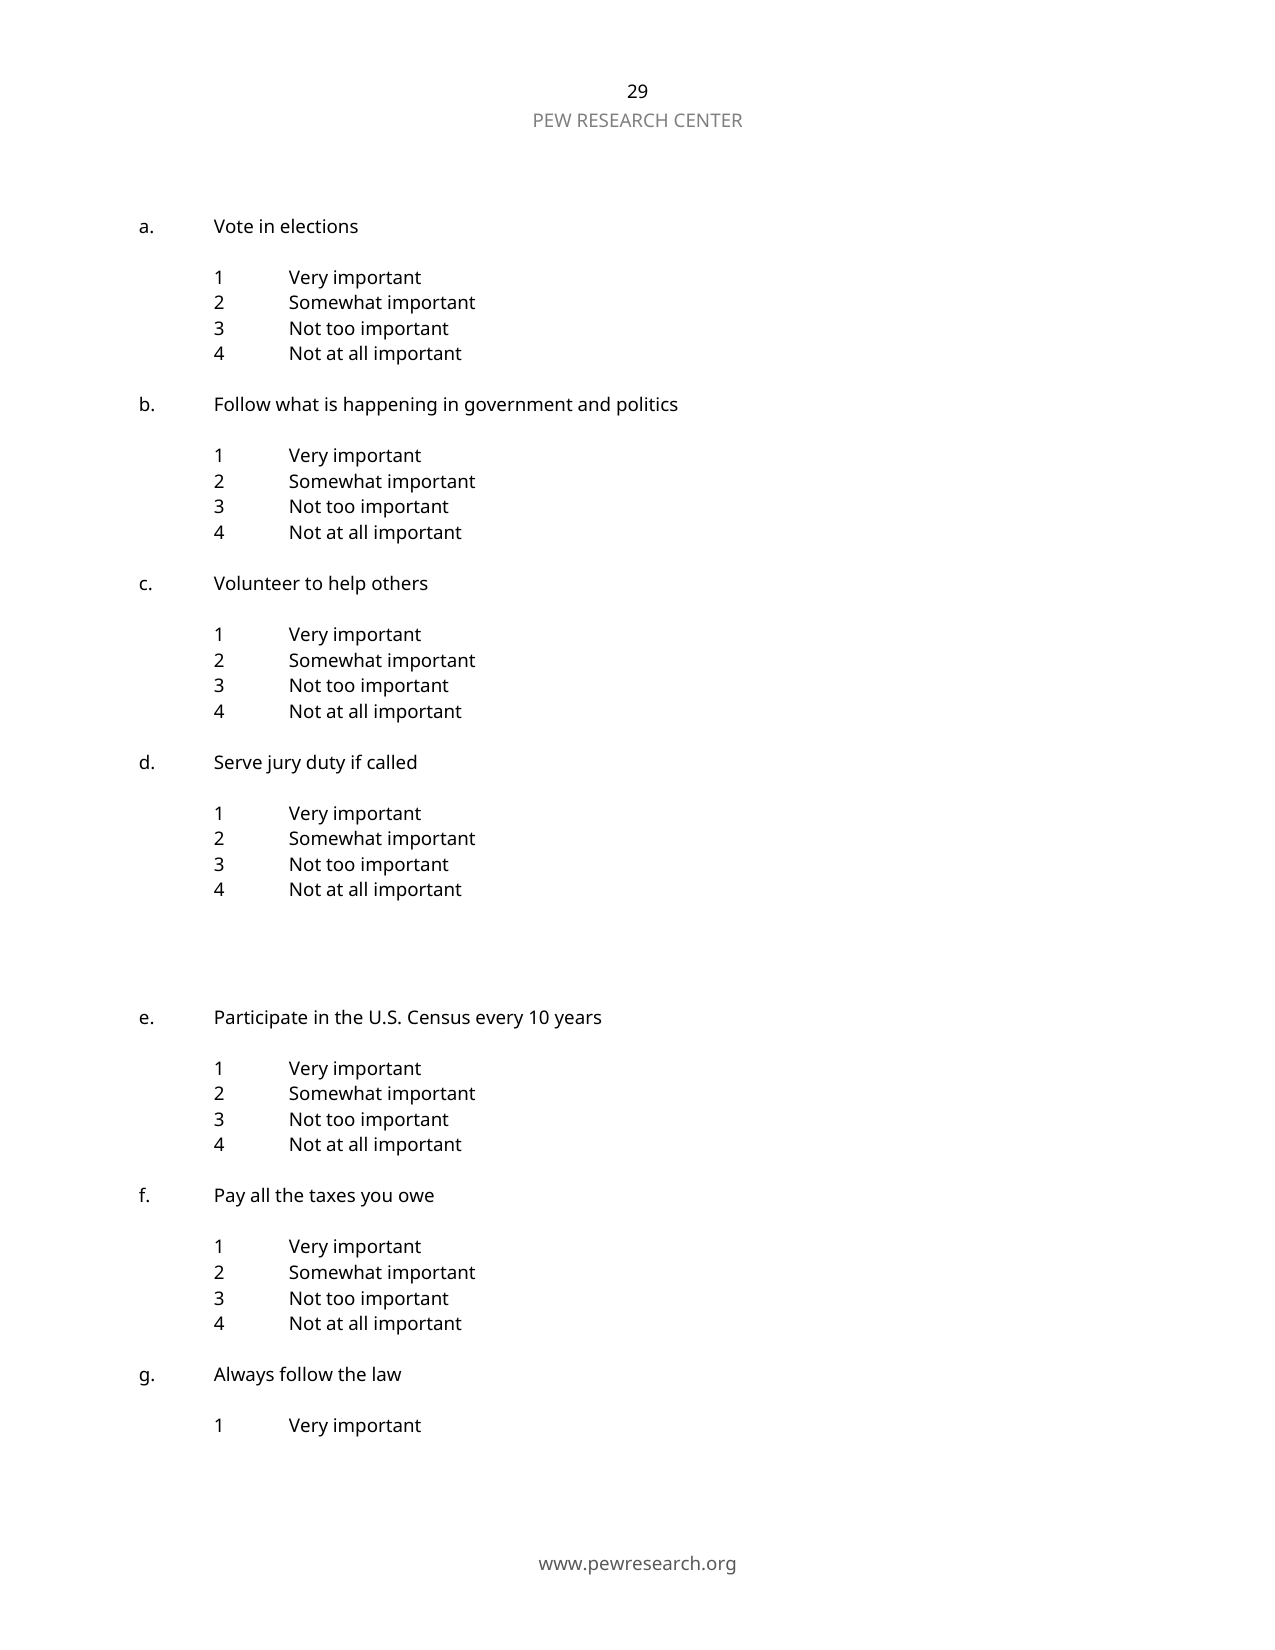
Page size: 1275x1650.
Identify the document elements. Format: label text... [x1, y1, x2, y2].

text 2 Somewhat important [214, 826, 1136, 851]
text d. Serve jury duty if called [139, 749, 1136, 774]
text b. Follow what is happening in government and politics [139, 392, 1136, 417]
text 2 Somewhat important [214, 468, 1136, 494]
text 4 Not at all important [214, 877, 1136, 902]
text 1 Very important [214, 1234, 1136, 1259]
text f. Pay all the taxes you owe [139, 1183, 1136, 1208]
text 1 Very important [214, 264, 1136, 289]
text 4 Not at all important [214, 341, 1136, 366]
text 3 Not too important [214, 672, 1136, 698]
text 4 Not at all important [214, 1310, 1136, 1336]
text 2 Somewhat important [214, 1081, 1136, 1106]
text 4 Not at all important [214, 519, 1136, 545]
text 1 Very important [214, 1055, 1136, 1081]
text 1 Very important [214, 1412, 1136, 1438]
text e. Participate in the U.S. Census every 10 years [139, 1004, 1136, 1030]
text 2 Somewhat important [214, 647, 1136, 672]
text 4 Not at all important [214, 1132, 1136, 1157]
text 2 Somewhat important [214, 289, 1136, 315]
text g. Always follow the law [139, 1361, 1136, 1387]
text 3 Not too important [214, 851, 1136, 877]
text c. Volunteer to help others [139, 570, 1136, 596]
text 3 Not too important [214, 315, 1136, 341]
text 3 Not too important [214, 1285, 1136, 1310]
text 3 Not too important [214, 1106, 1136, 1132]
text 3 Not too important [214, 494, 1136, 519]
text 1 Very important [214, 800, 1136, 826]
text a. Vote in elections [139, 213, 1136, 238]
text 1 Very important [214, 443, 1136, 468]
text 2 Somewhat important [214, 1259, 1136, 1285]
text 4 Not at all important [214, 698, 1136, 723]
text 1 Very important [214, 621, 1136, 647]
